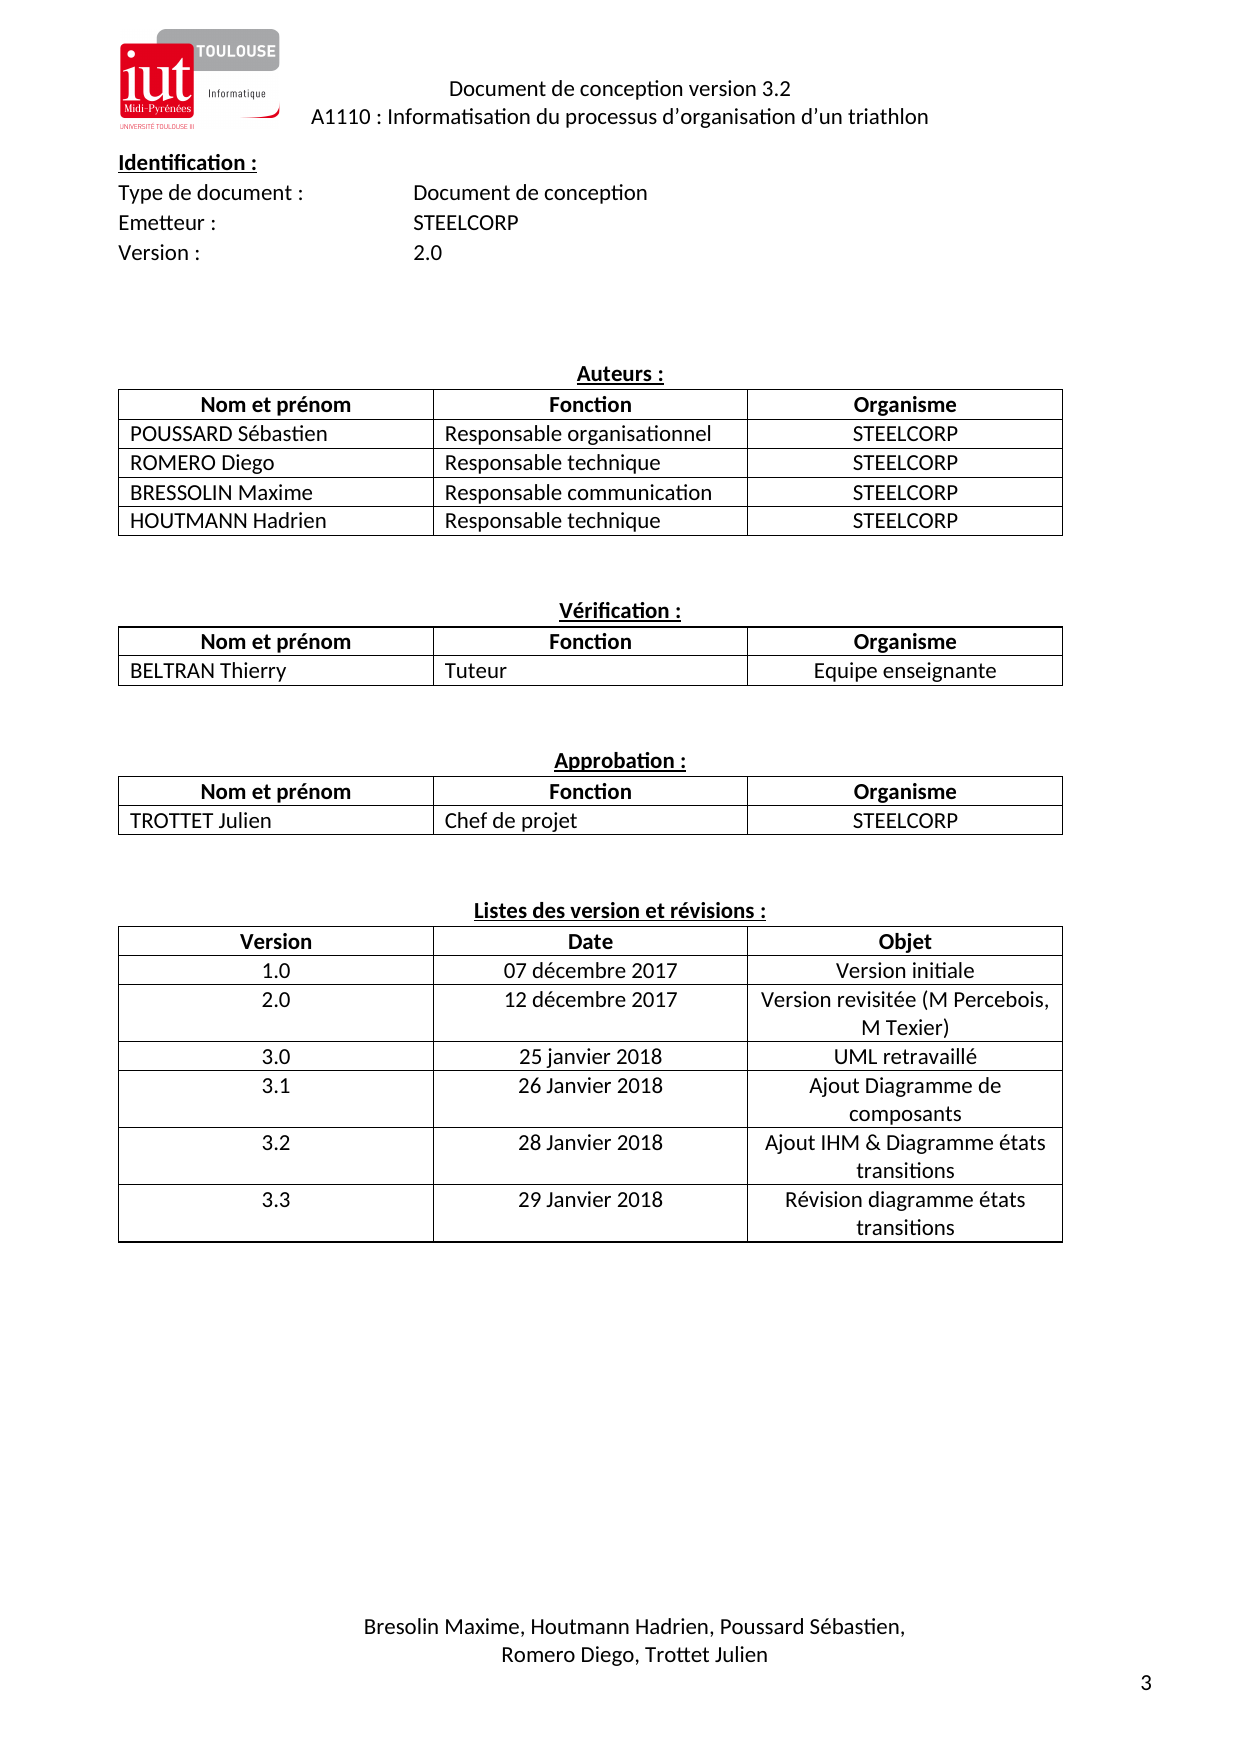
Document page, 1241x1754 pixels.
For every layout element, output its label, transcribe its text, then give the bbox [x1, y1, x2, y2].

table_cell HOUTMANN Hadrien [119, 507, 433, 535]
table_cell Chef de projet [434, 806, 747, 834]
table_header Fonction [434, 628, 747, 655]
table_header Organisme [748, 390, 1062, 418]
table_header Version [119, 927, 433, 955]
table_header Nom et prénom [119, 390, 433, 418]
table_cell 1.0 [119, 956, 433, 984]
table_cell 3.2 [119, 1128, 433, 1184]
table_cell 3.1 [119, 1071, 433, 1127]
text Vérification : [118, 596, 1122, 624]
table_cell UML retravaillé [748, 1042, 1062, 1070]
table_cell TROTTET Julien [119, 806, 433, 834]
table_cell 29 Janvier 2018 [434, 1185, 747, 1241]
table_cell Responsable technique [434, 449, 747, 477]
text Auteurs : [118, 359, 1122, 387]
table_cell STEELCORP [748, 420, 1062, 447]
table_cell Version initiale [748, 956, 1062, 984]
table_header Organisme [748, 777, 1062, 805]
table_cell 2.0 [119, 985, 433, 1041]
table_header Nom et prénom [119, 628, 433, 655]
table_header Nom et prénom [119, 777, 433, 805]
table_cell Equipe enseignante [748, 656, 1062, 684]
text Type de document : Document de conception [118, 178, 1122, 206]
text Identification : [118, 148, 1122, 176]
table_cell Version revisitée (M Percebois, M Texier) [748, 985, 1062, 1041]
table_cell STEELCORP [748, 806, 1062, 834]
table_header Organisme [748, 628, 1062, 655]
table_cell 26 Janvier 2018 [434, 1071, 747, 1127]
text Version : 2.0 [118, 238, 1122, 266]
table_cell Ajout Diagramme de composants [748, 1071, 1062, 1127]
text Emetteur : STEELCORP [118, 208, 1122, 236]
table_cell POUSSARD Sébastien [119, 420, 433, 447]
table_cell Responsable communication [434, 478, 747, 506]
table_header Fonction [434, 390, 747, 418]
table_cell 07 décembre 2017 [434, 956, 747, 984]
table_cell 28 Janvier 2018 [434, 1128, 747, 1184]
table_header Date [434, 927, 747, 955]
table_cell Ajout IHM & Diagramme états transitions [748, 1128, 1062, 1184]
picture [120, 29, 280, 129]
table_header Objet [748, 927, 1062, 955]
table_cell 3.3 [119, 1185, 433, 1241]
table_cell STEELCORP [748, 449, 1062, 477]
table_cell BELTRAN Thierry [119, 656, 433, 684]
table_cell STEELCORP [748, 507, 1062, 535]
table_cell 12 décembre 2017 [434, 985, 747, 1041]
table_header Fonction [434, 777, 747, 805]
table_cell Responsable organisationnel [434, 420, 747, 447]
table_cell Responsable technique [434, 507, 747, 535]
table_cell 25 janvier 2018 [434, 1042, 747, 1070]
table_cell BRESSOLIN Maxime [119, 478, 433, 506]
table_cell STEELCORP [748, 478, 1062, 506]
text Listes des version et révisions : [118, 896, 1122, 924]
table_cell Tuteur [434, 656, 747, 684]
text Approbation : [118, 746, 1122, 774]
table_cell 3.0 [119, 1042, 433, 1070]
table_cell ROMERO Diego [119, 449, 433, 477]
table_cell Révision diagramme états transitions [748, 1185, 1062, 1241]
